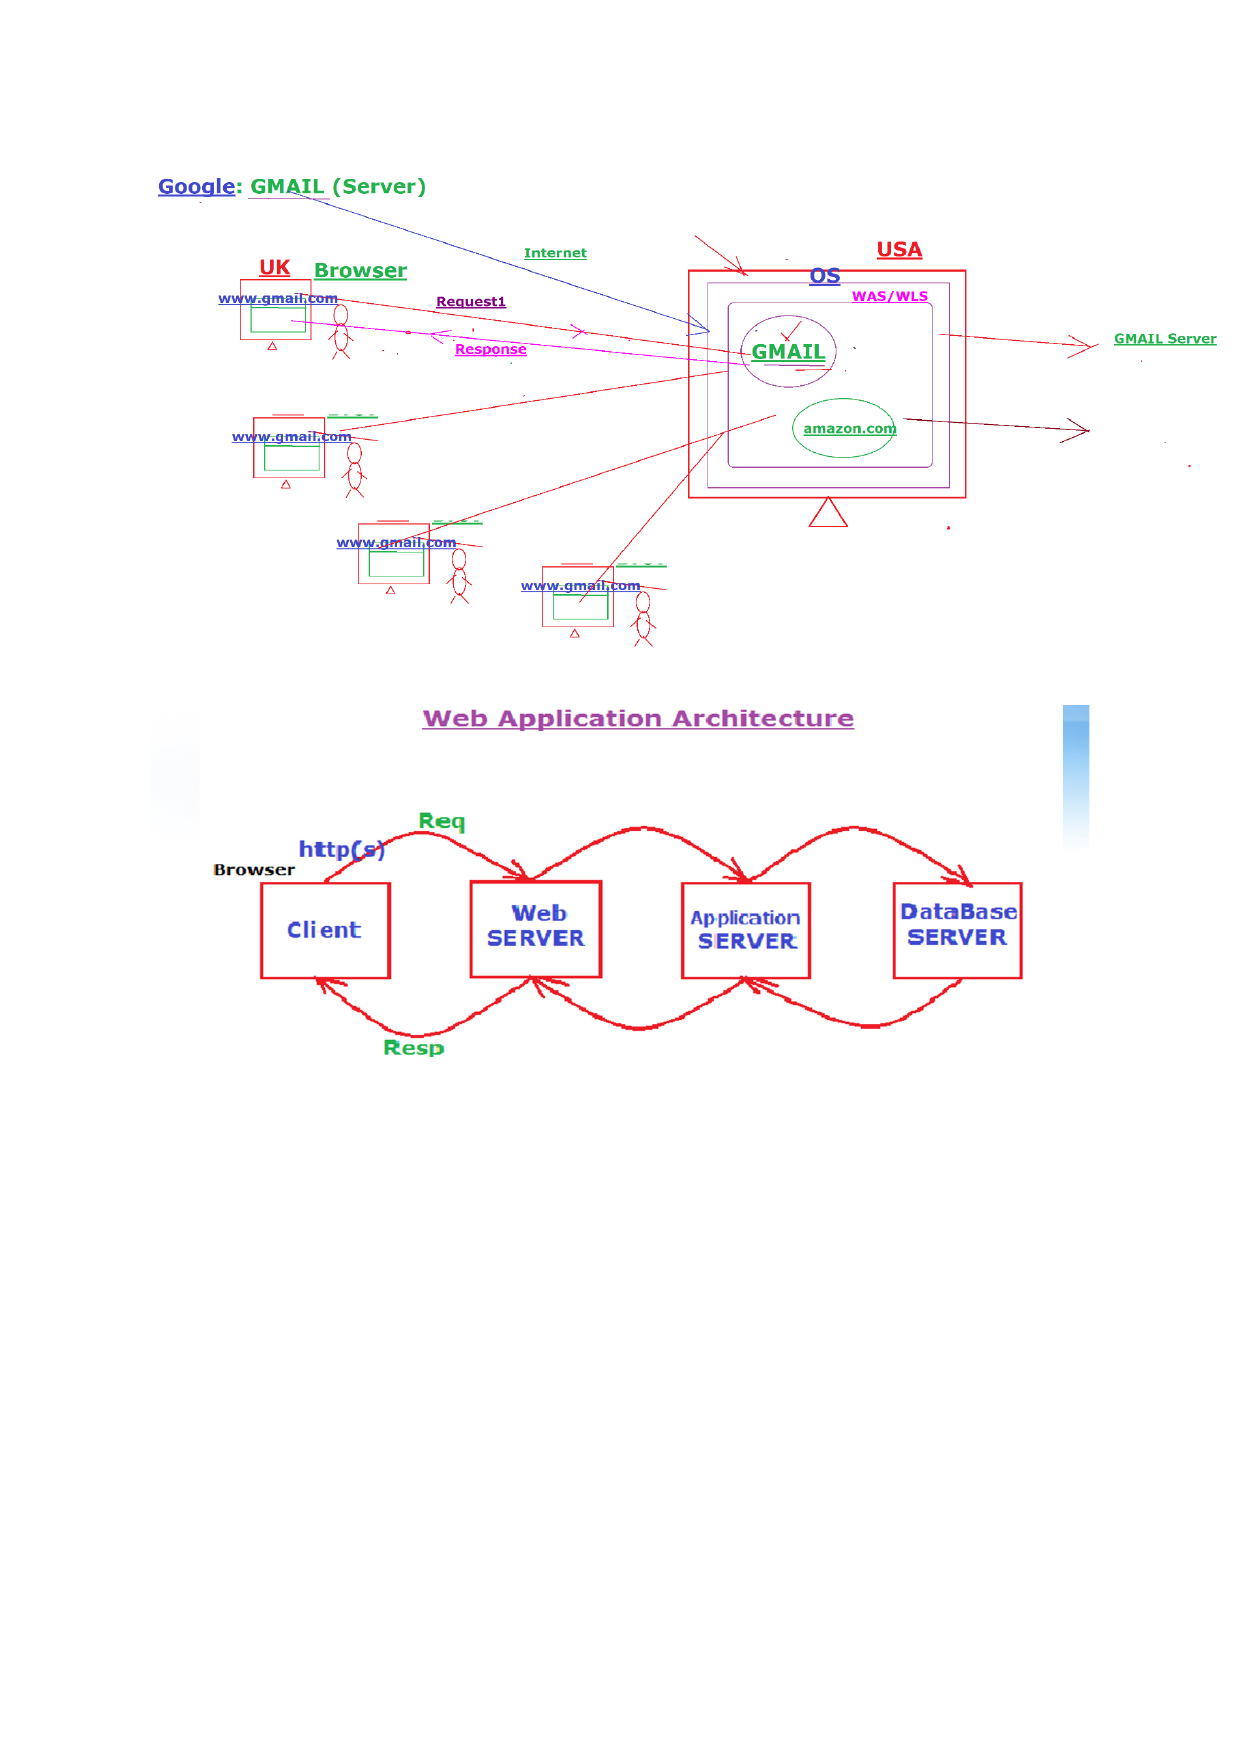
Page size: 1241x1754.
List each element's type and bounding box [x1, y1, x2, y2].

picture [150, 705, 1090, 1057]
picture [150, 150, 1229, 663]
